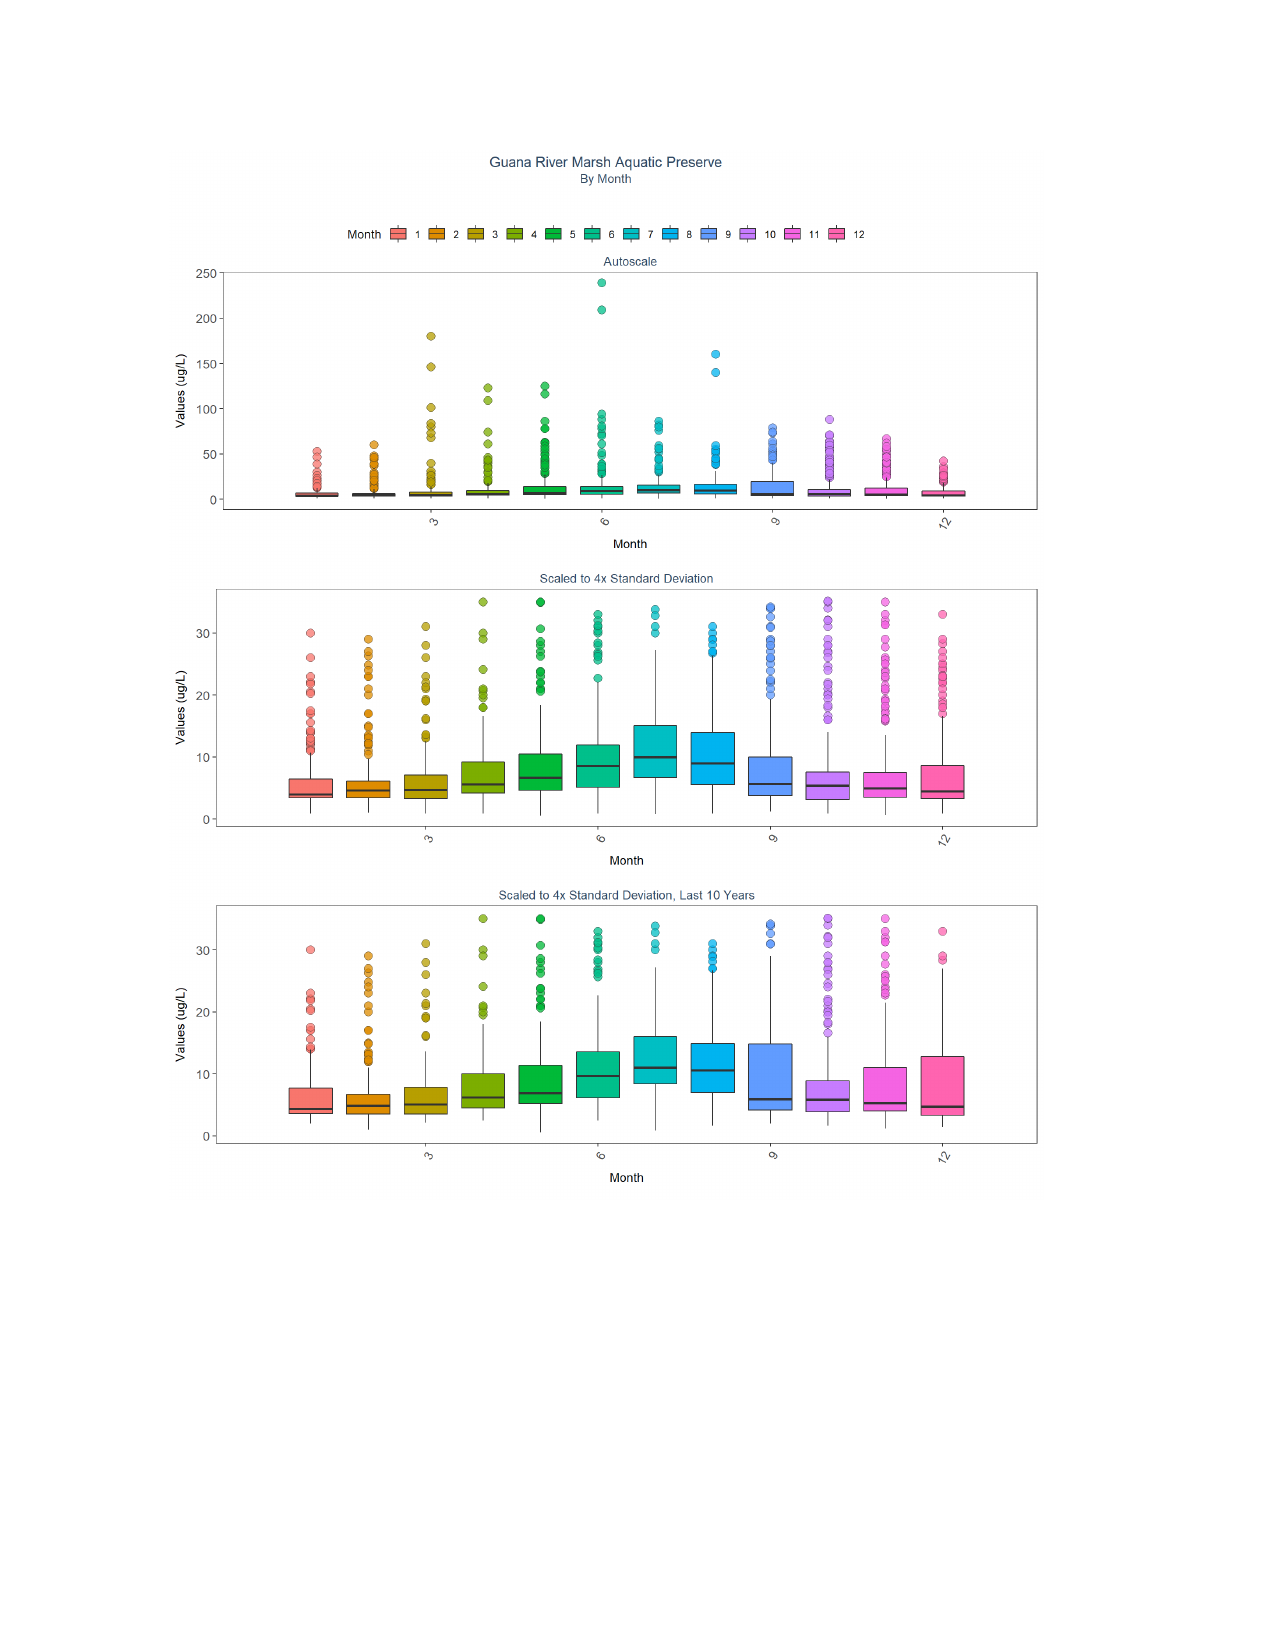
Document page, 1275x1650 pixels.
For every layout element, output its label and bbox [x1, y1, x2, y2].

picture [168, 150, 1044, 1200]
